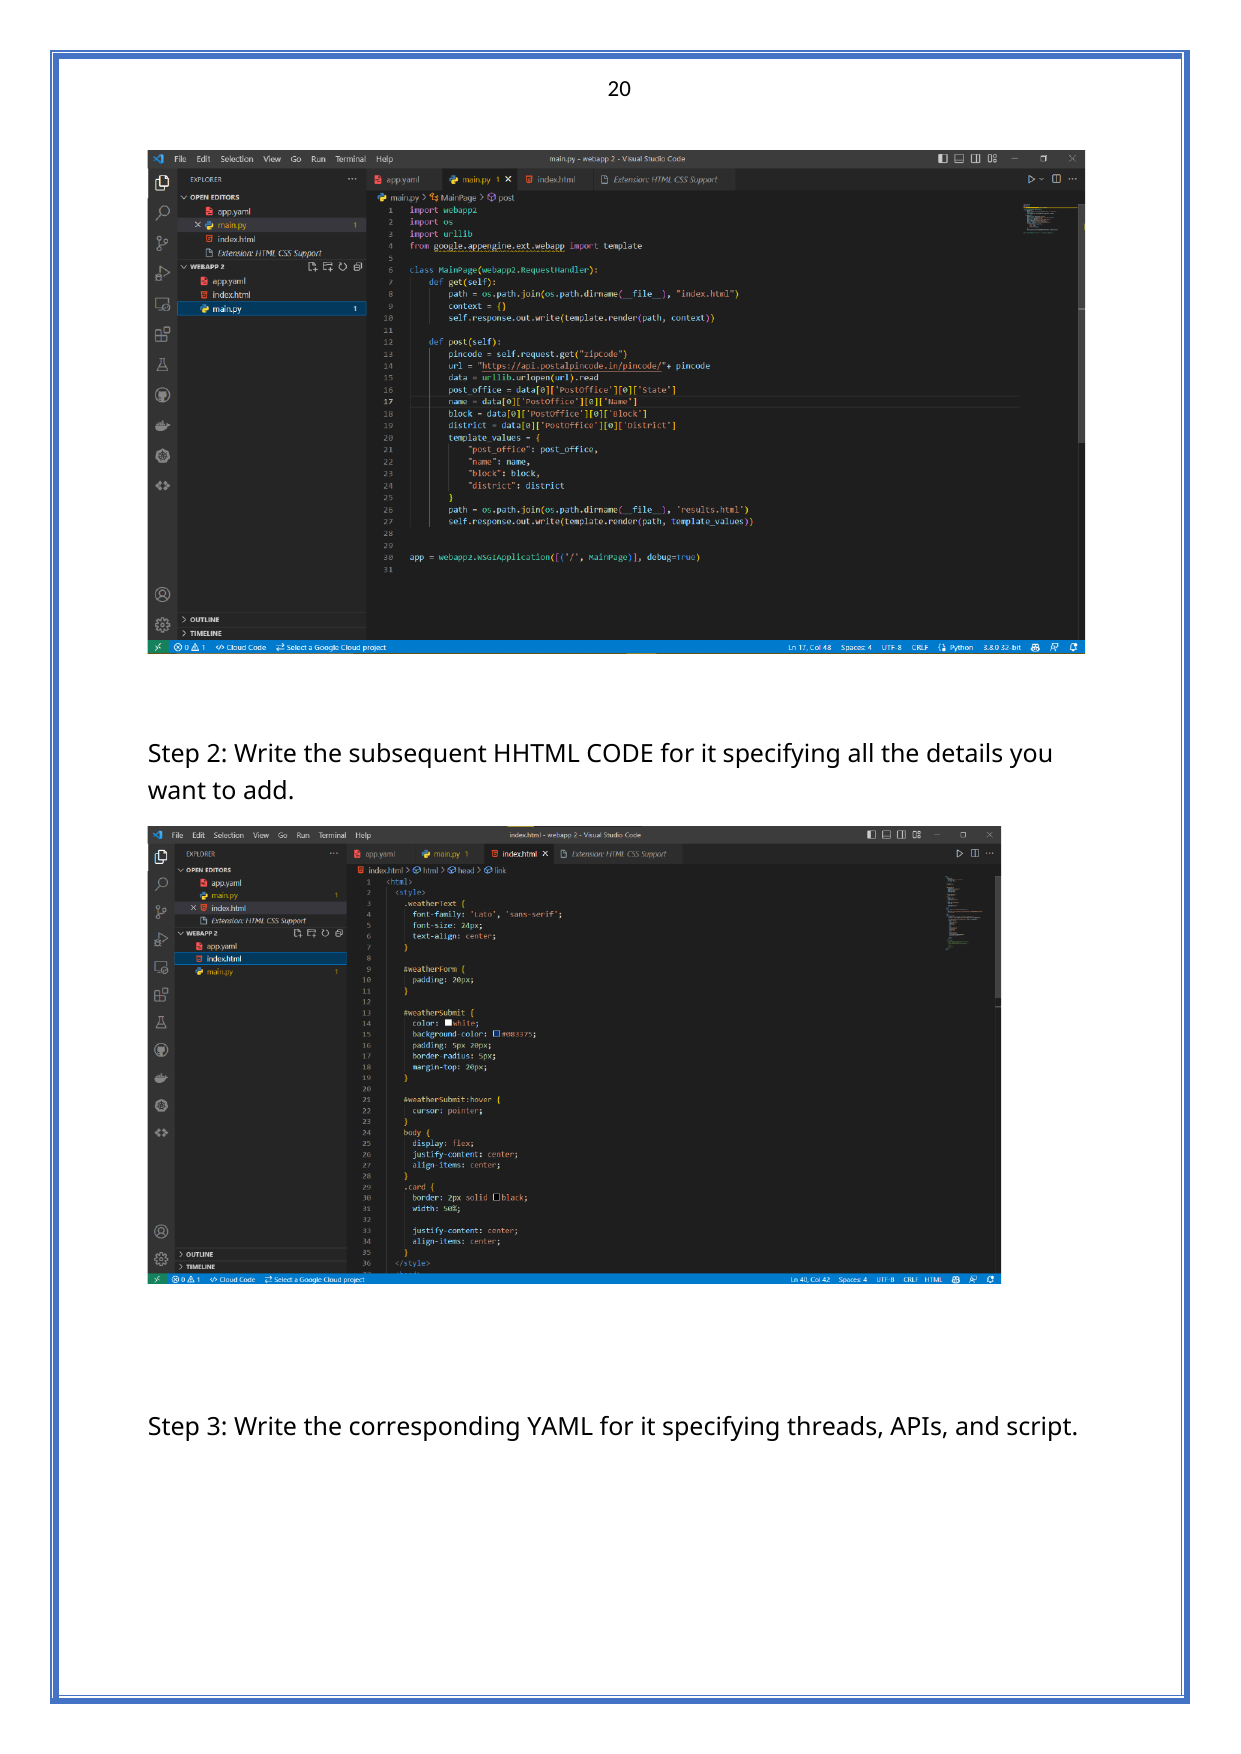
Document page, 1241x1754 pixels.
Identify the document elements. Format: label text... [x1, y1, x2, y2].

text Step 3: Write the corresponding YAML for it specifying threads, APIs, and script. [148, 1409, 1090, 1443]
picture [147, 826, 1002, 1284]
text Step 2: Write the subsequent HHTML CODE for it specifying all the details you want to add. [148, 736, 1090, 807]
picture [147, 150, 1086, 654]
